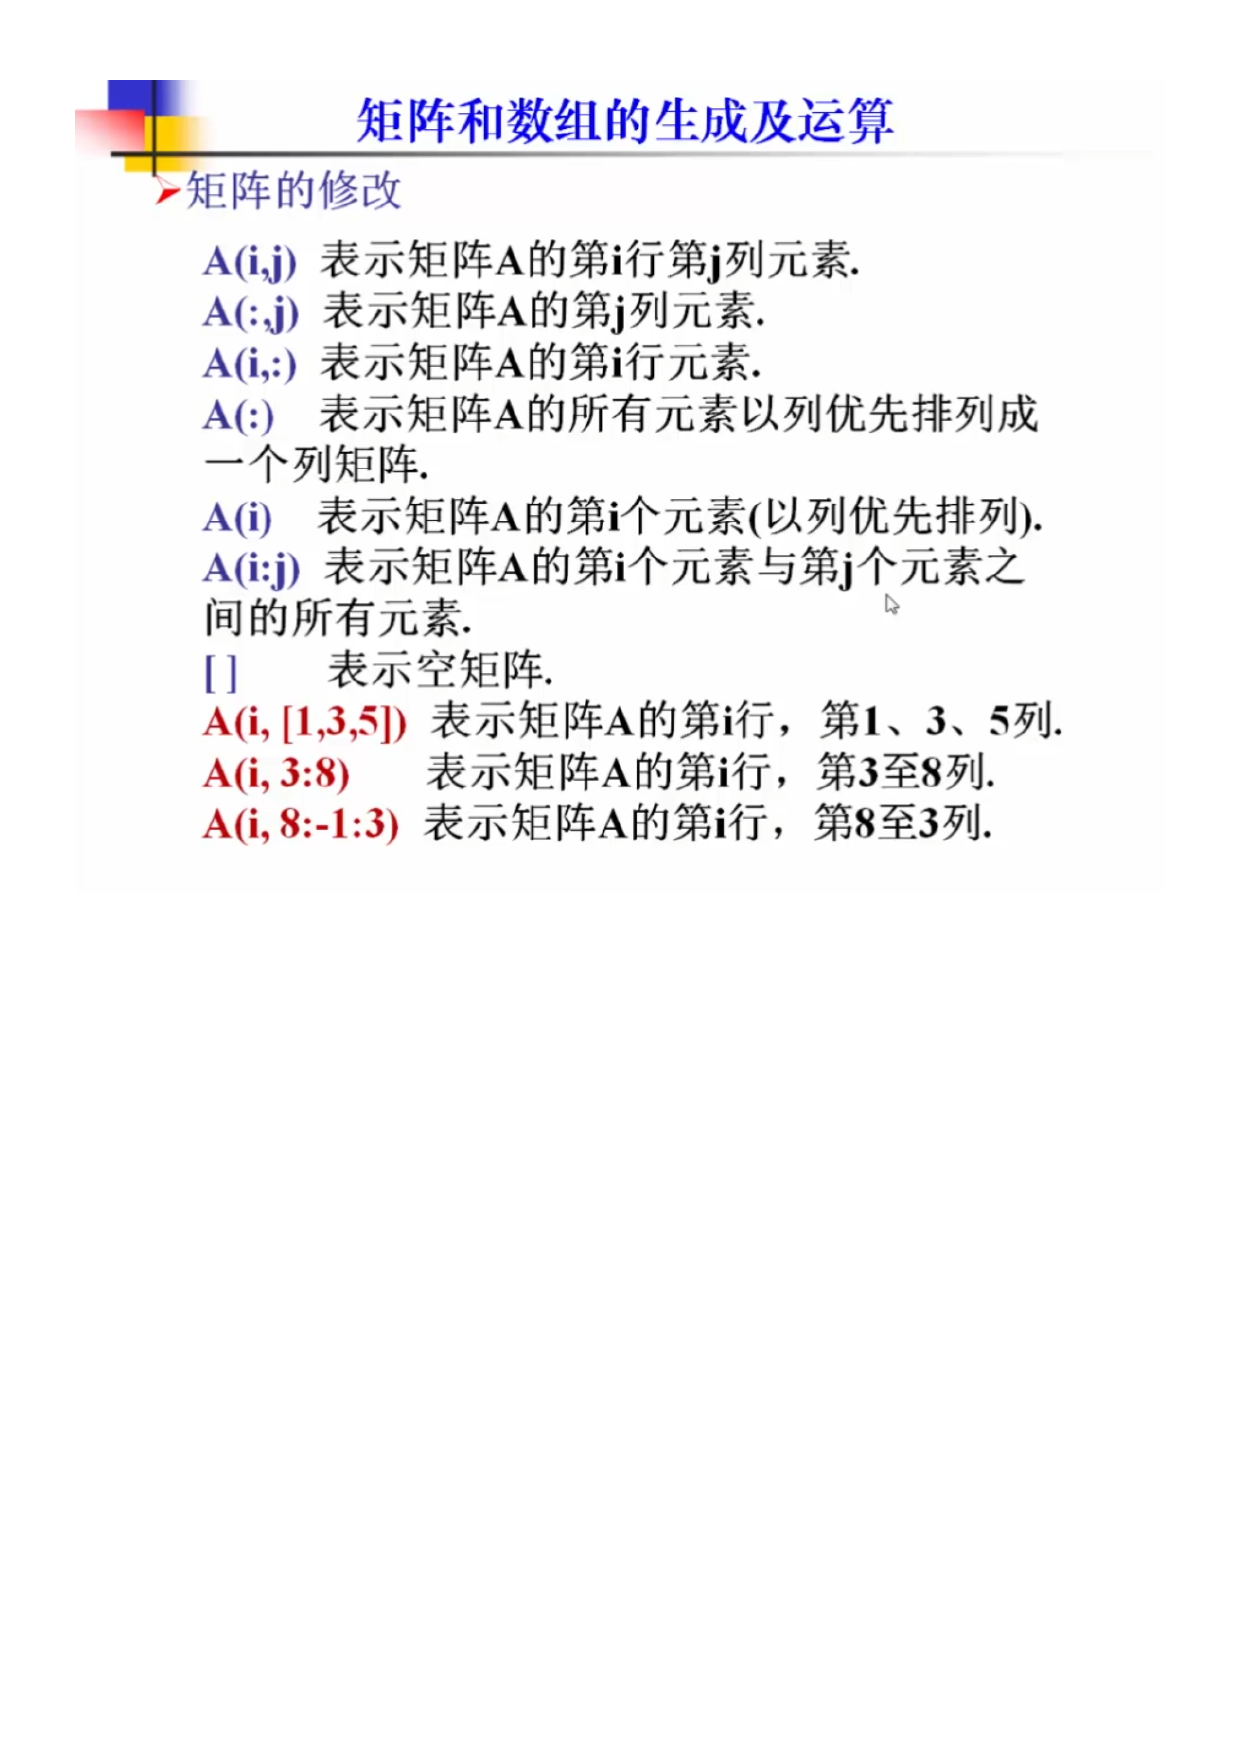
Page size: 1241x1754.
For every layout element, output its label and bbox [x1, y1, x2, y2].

picture [75, 80, 1166, 893]
